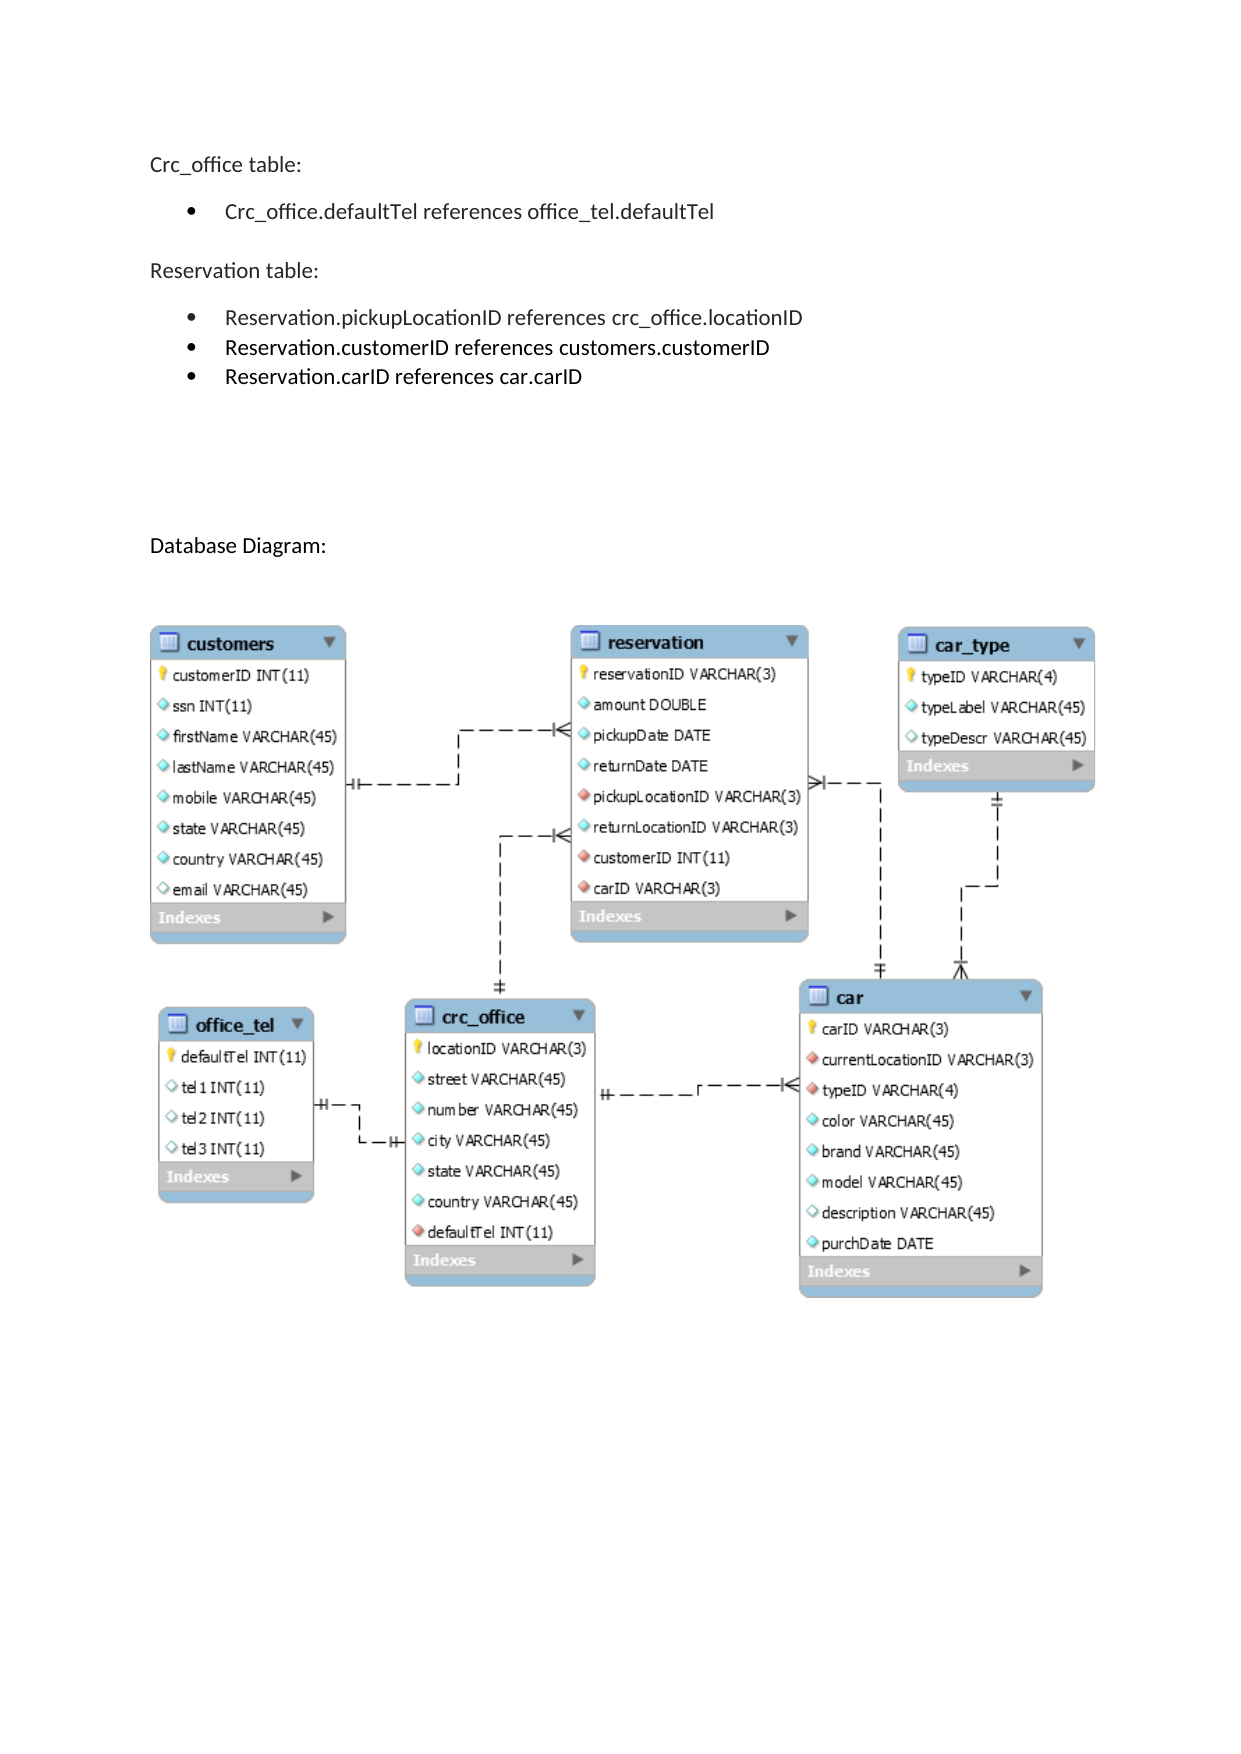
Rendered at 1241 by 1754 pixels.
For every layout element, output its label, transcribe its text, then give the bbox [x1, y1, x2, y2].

text Reservation table: [150, 256, 1090, 284]
picture [150, 625, 1096, 1298]
list Reservation.carID references car.carID [187, 362, 1090, 390]
list Crc_office.defaultTel references office_tel.defaultTel [187, 197, 1090, 225]
list Reservation.customerID references customers.customerID [187, 333, 1090, 361]
text Crc_office table: [150, 150, 1090, 178]
text Database Diagram: [150, 531, 1090, 559]
list Reservation.pickupLocationID references crc_office.locationID [187, 303, 1090, 331]
